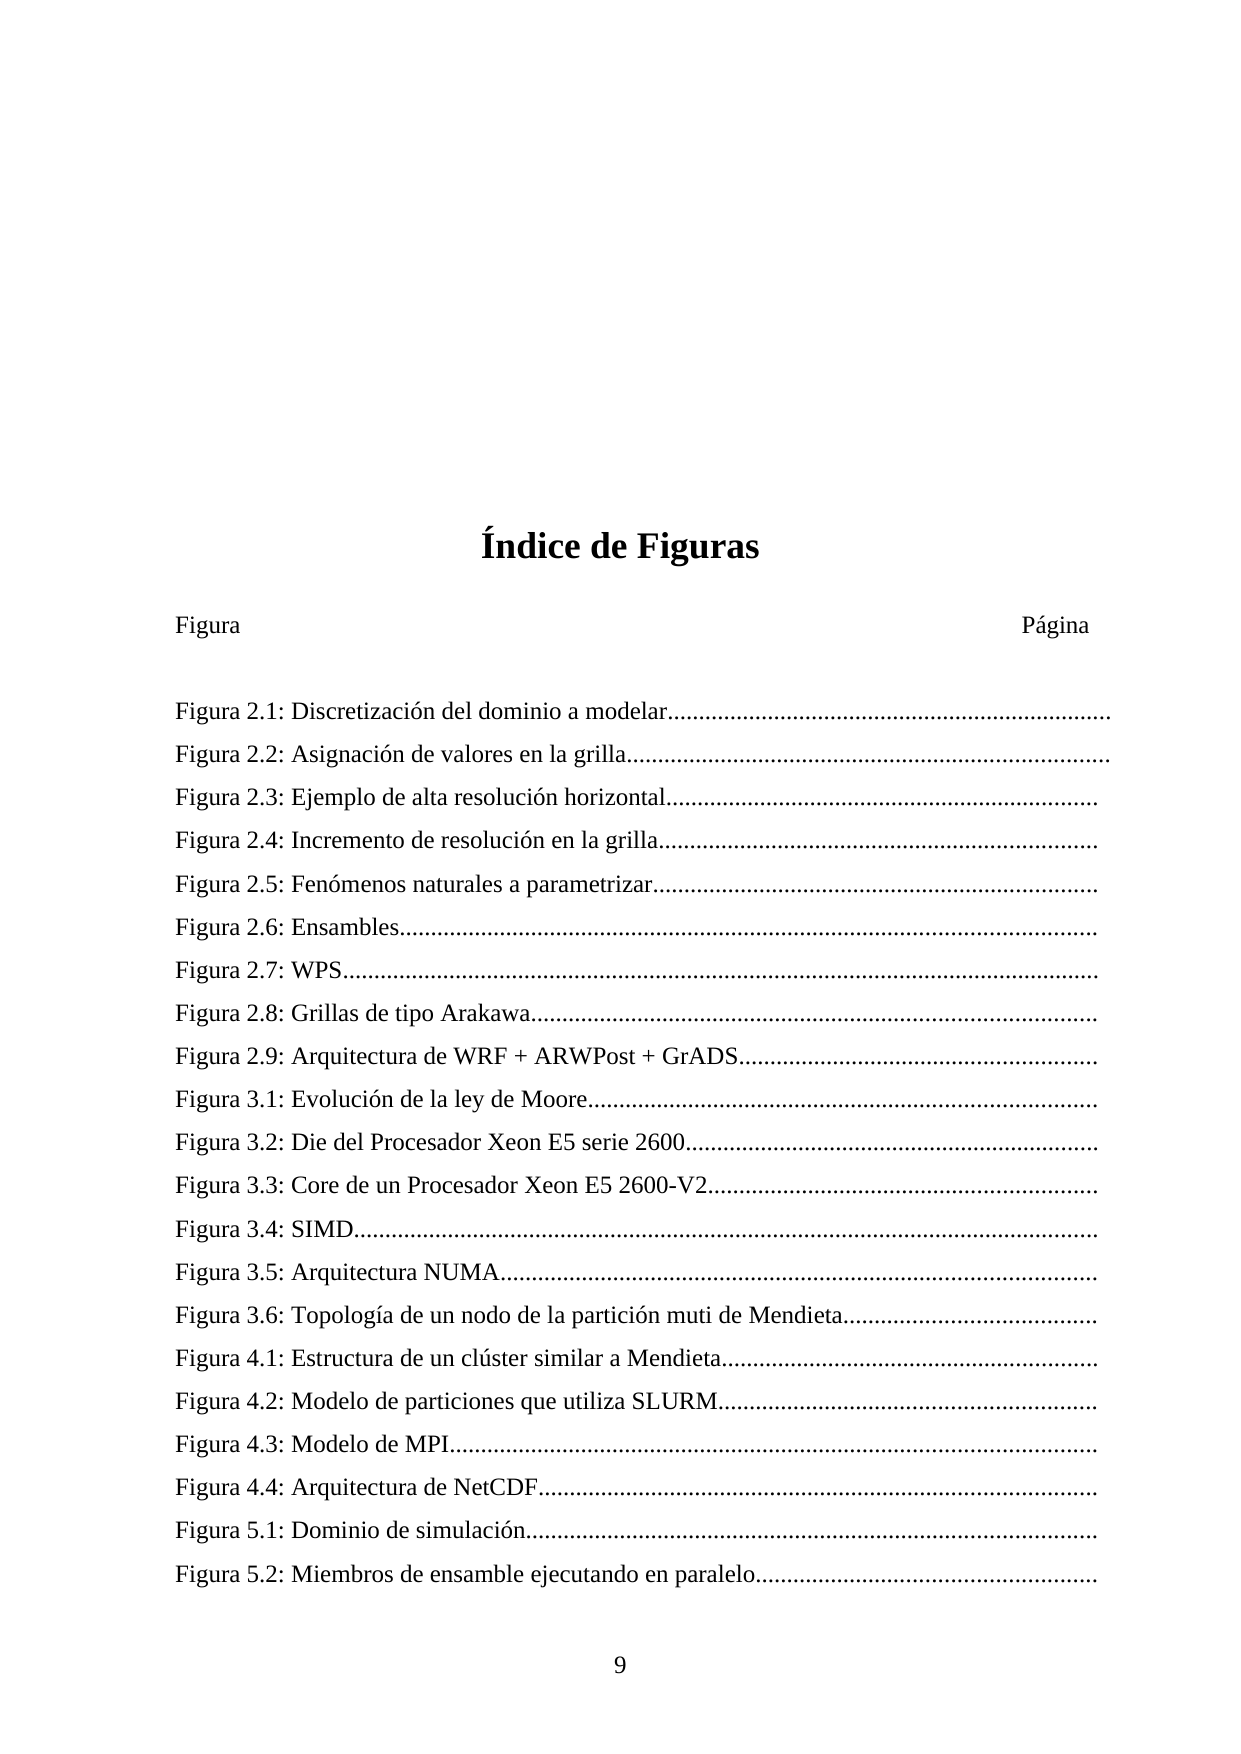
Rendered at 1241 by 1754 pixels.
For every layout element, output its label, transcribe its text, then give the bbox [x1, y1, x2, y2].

text Figura 5.2: Miembros de ensamble ejecutando en paralelo 52 [175, 1559, 1090, 1587]
text Figura 2.2: Asignación de valores en la grilla 8 [175, 739, 1090, 768]
text Figura 2.3: Ejemplo de alta resolución horizontal 10 [175, 782, 1090, 811]
text Figura 4.2: Modelo de particiones que utiliza SLURM 42 [175, 1386, 1090, 1415]
text Figura 3.5: Arquitectura NUMA 37 [175, 1257, 1090, 1286]
text Figura 2.8: Grillas de tipo Arakawa 23 [175, 998, 1090, 1027]
text Figura 2.1: Discretización del dominio a modelar 8 [175, 696, 1090, 725]
text Figura 4.3: Modelo de MPI 43 [175, 1429, 1090, 1458]
text Figura 4.4: Arquitectura de NetCDF 46 [175, 1472, 1090, 1501]
text Figura 4.1: Estructura de un clúster similar a Mendieta 39 [175, 1343, 1090, 1372]
title Figura Página [175, 610, 1090, 639]
text Figura 2.7: WPS 20 [175, 955, 1090, 984]
text Figura 2.4: Incremento de resolución en la grilla 11 [175, 826, 1090, 854]
text Figura 3.6: Topología de un nodo de la partición muti de Mendieta 38 [175, 1300, 1090, 1329]
text Figura 3.1: Evolución de la ley de Moore 27 [175, 1084, 1090, 1113]
text Figura 3.4: SIMD 34 [175, 1214, 1090, 1242]
text Figura 2.6: Ensambles 15 [175, 912, 1090, 941]
text Figura 3.3: Core de un Procesador Xeon E5 2600-V2 29 [175, 1171, 1090, 1199]
text Figura 5.1: Dominio de simulación 49 [175, 1516, 1090, 1544]
text Figura 3.2: Die del Procesador Xeon E5 serie 2600 28 [175, 1127, 1090, 1156]
text Índice de Figuras [150, 524, 1090, 567]
text Figura 2.5: Fenómenos naturales a parametrizar 13 [175, 869, 1090, 897]
text Figura 2.9: Arquitectura de WRF + ARWPost + GrADS 25 [175, 1041, 1090, 1070]
